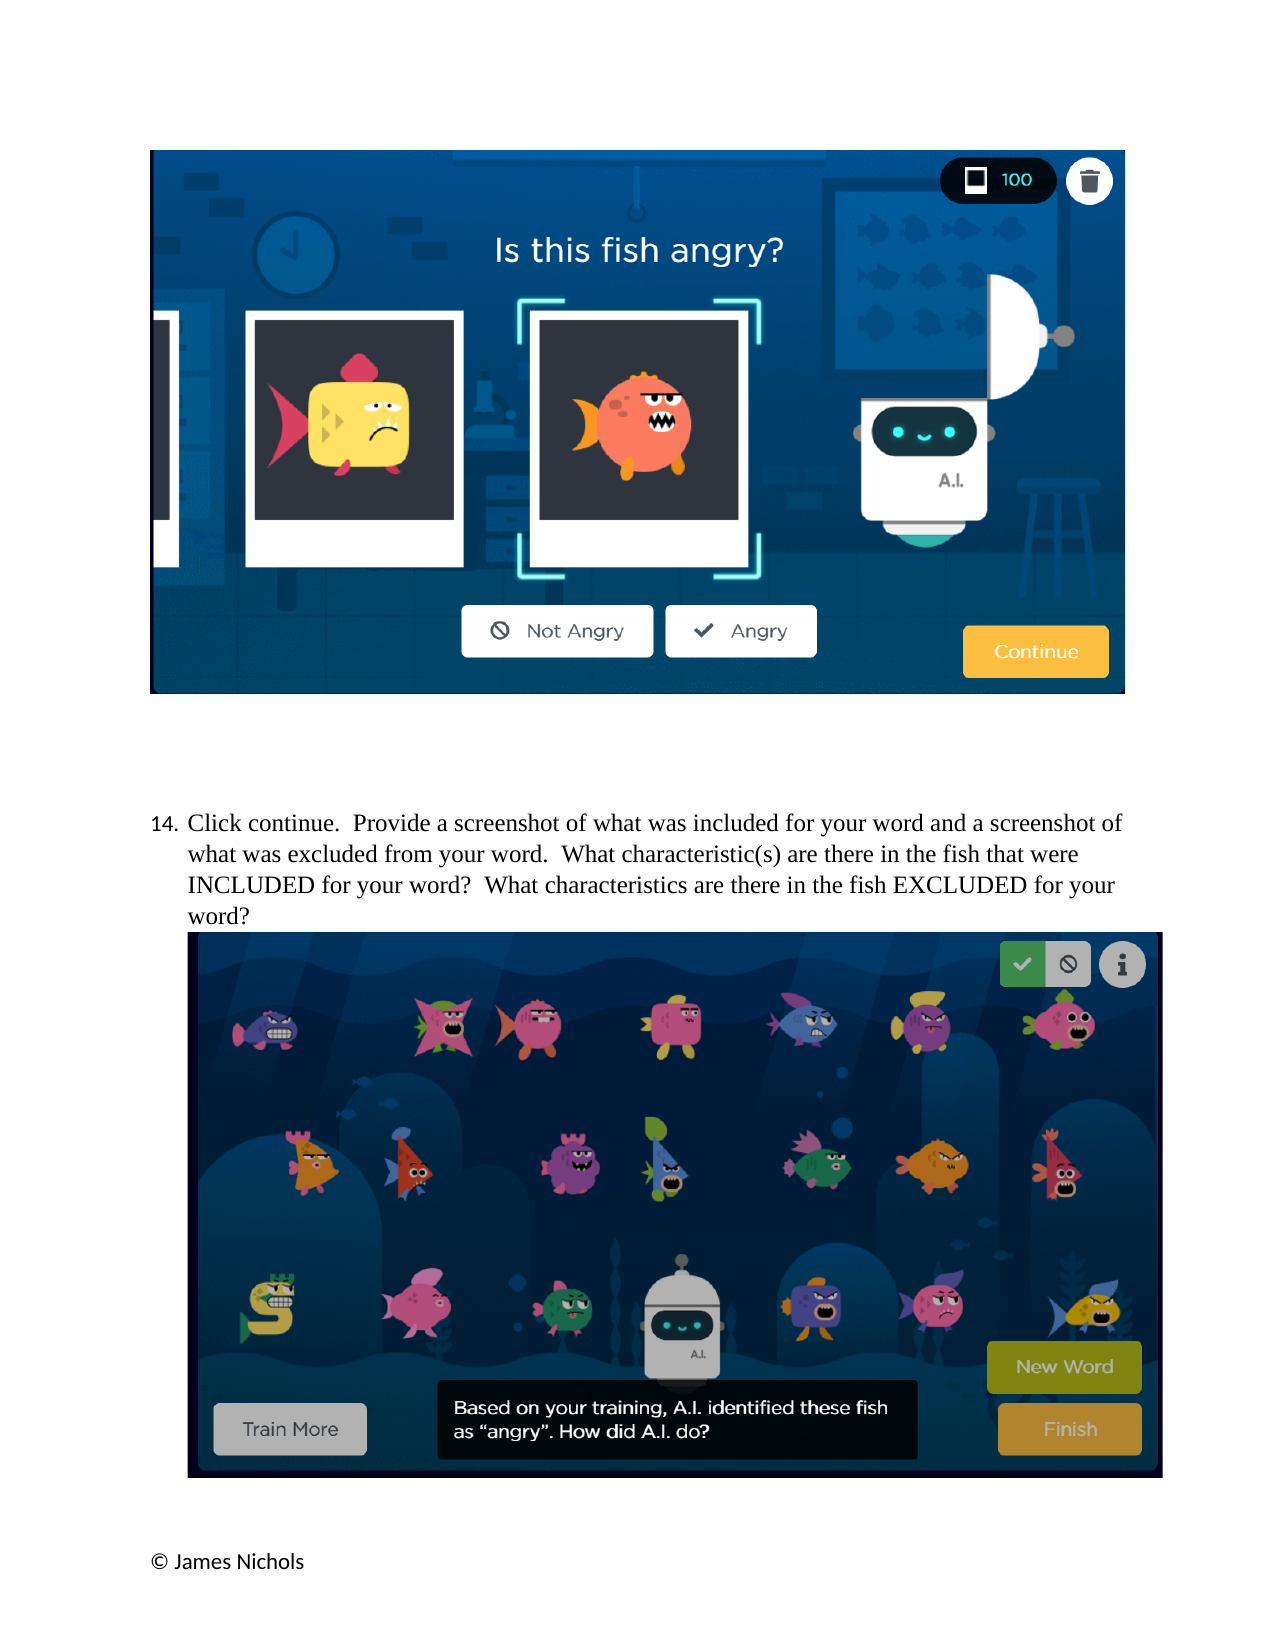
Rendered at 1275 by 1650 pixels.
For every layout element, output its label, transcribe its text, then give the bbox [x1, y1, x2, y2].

picture [517, 533, 565, 579]
picture [645, 582, 653, 587]
picture [187, 932, 1163, 1478]
picture [964, 626, 1108, 677]
picture [186, 614, 199, 619]
picture [150, 150, 1125, 694]
list Click continue. Provide a screenshot of what was included for your word and a screenshot of what was excluded from your word. What characteristic(s) are there in the fish that were INCLUDED for your word? What characteristics are there in the fish EXCLUDED for your word? [150, 808, 1125, 930]
picture [666, 600, 816, 657]
picture [462, 583, 653, 657]
